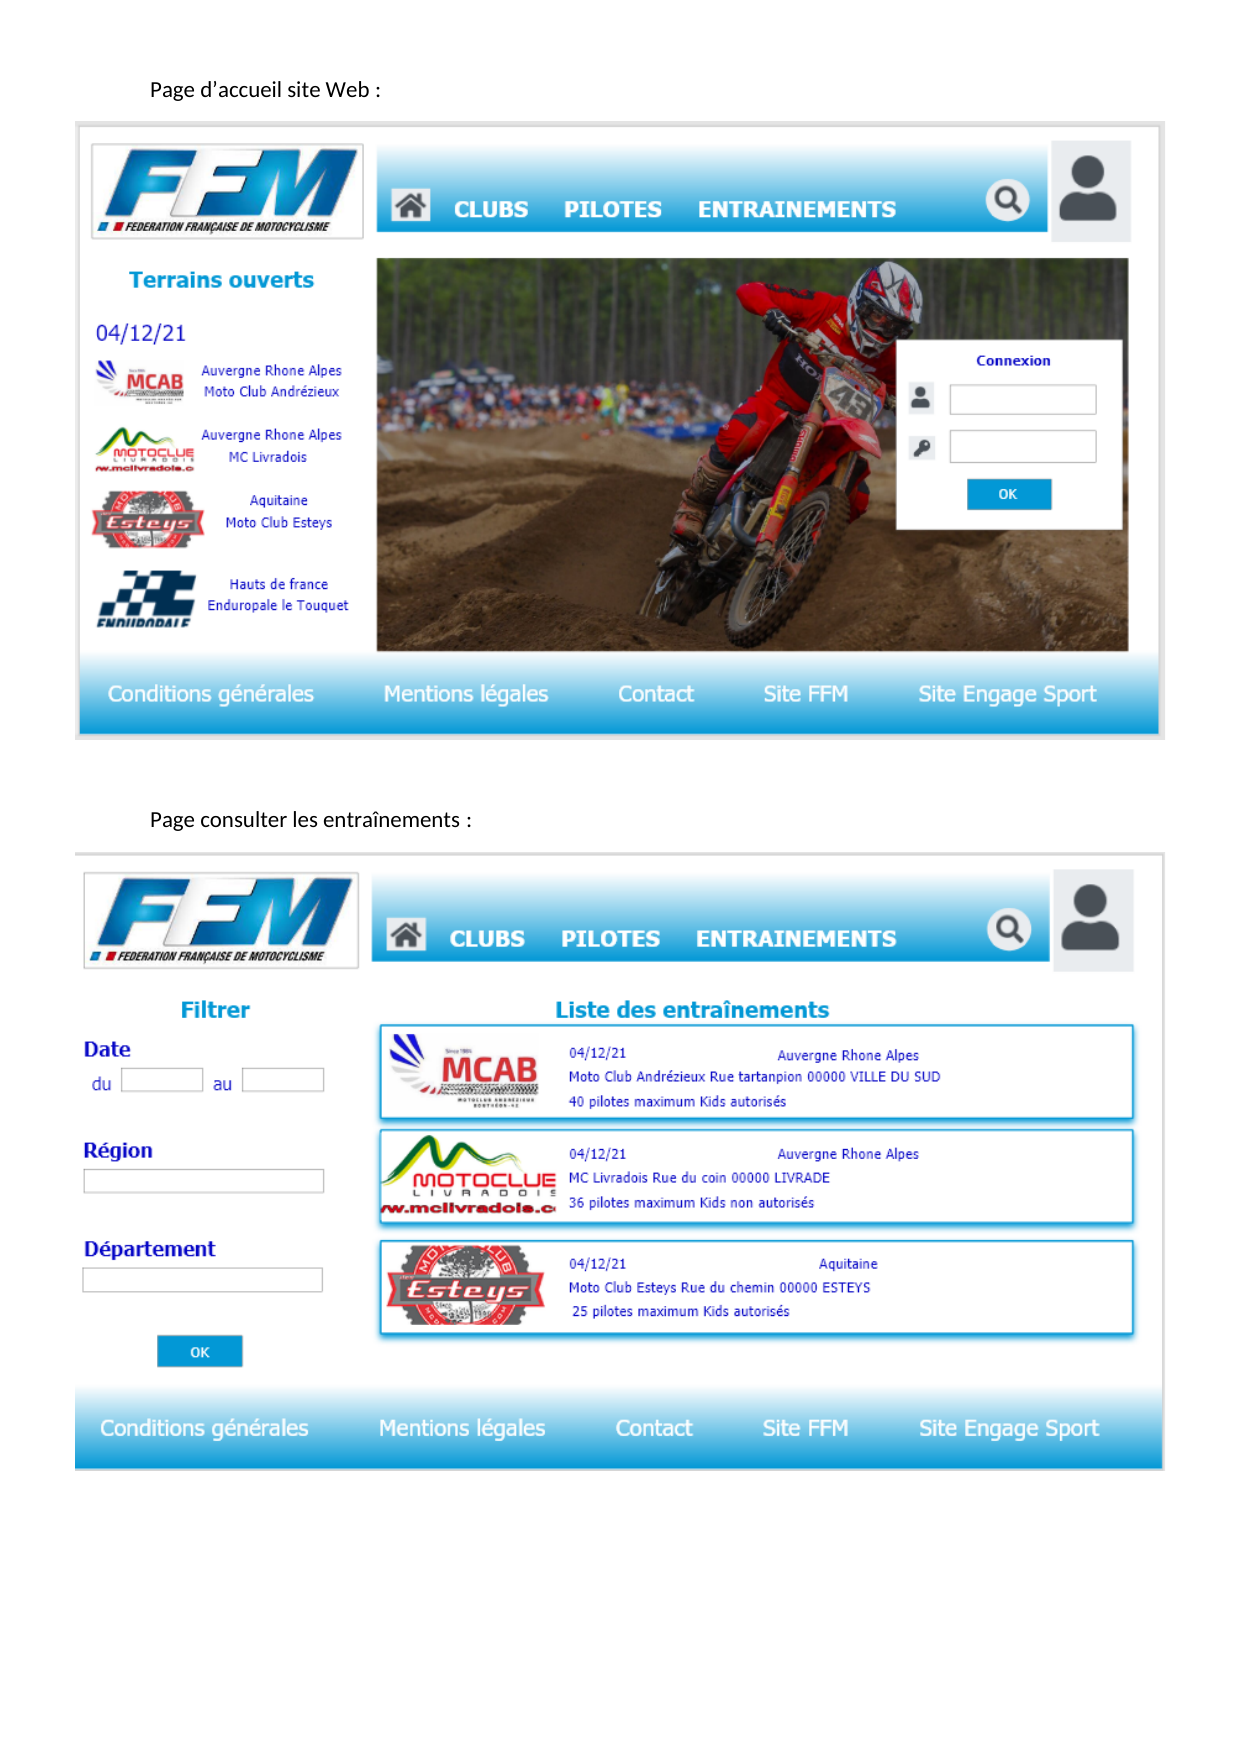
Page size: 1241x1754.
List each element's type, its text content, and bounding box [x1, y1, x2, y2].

picture [75, 121, 1166, 740]
list Page d’accueil site Web : [150, 75, 1165, 103]
picture [75, 852, 1166, 1471]
list Page consulter les entraînements : [150, 806, 1165, 833]
